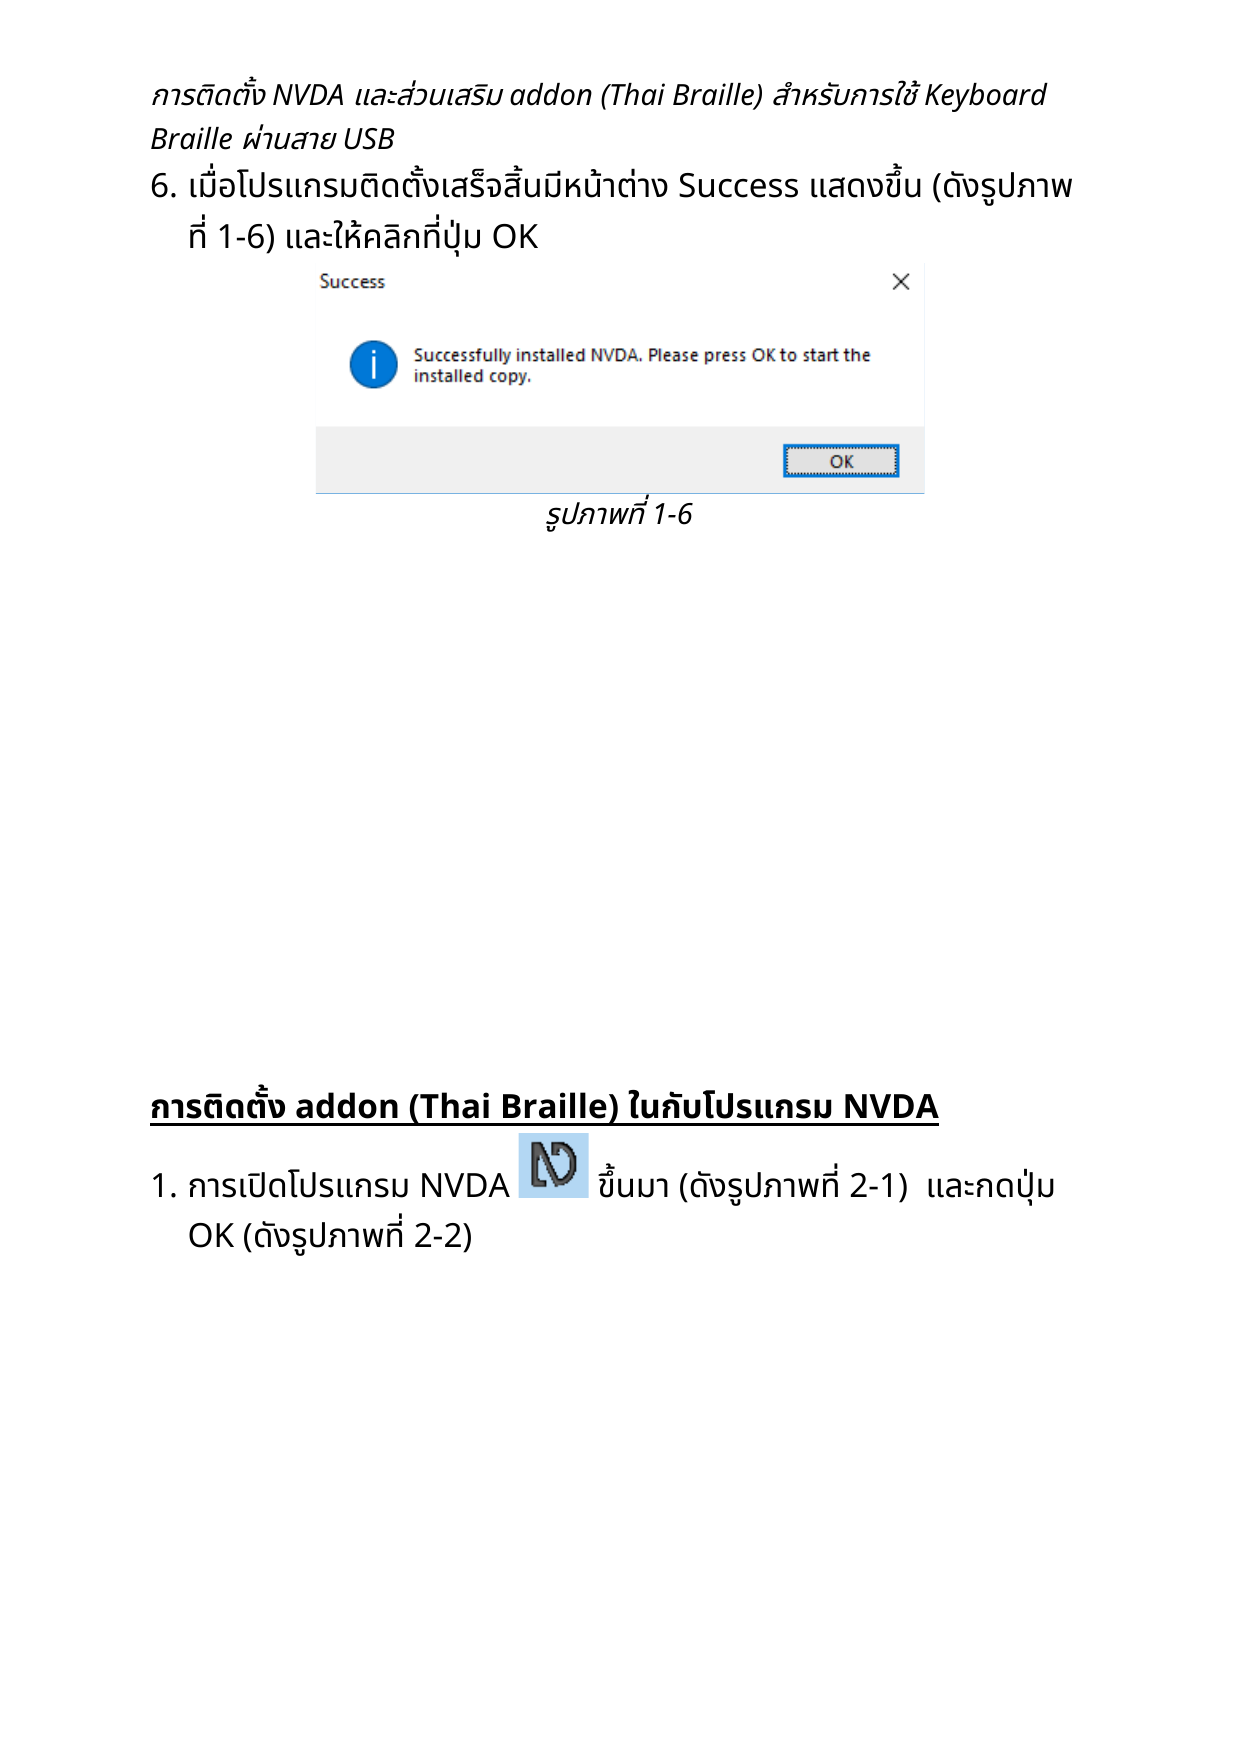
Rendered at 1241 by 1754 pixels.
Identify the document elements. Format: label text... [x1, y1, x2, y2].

list การเปิดโปรแกรม NVDA ขึ้นมา (ดังรูปภาพที่ 2-1) และกดปุ่ม OK (ดังรูปภาพที่ 2-2) [150, 1133, 1090, 1263]
list เมื่อโปรแกรมติดตั้งเสร็จสิ้นมีหน้าต่าง Success แสดงขึ้น (ดังรูปภาพที่ 1-6) และให้คลิกที่ปุ่ม OK [150, 162, 1090, 263]
picture [518, 1133, 589, 1198]
text รูปภาพที่ 1-6 [150, 493, 1090, 537]
picture [315, 263, 925, 494]
text การติดตั้ง addon (Thai Braille) ในกับโปรแกรม NVDA [150, 1082, 1090, 1133]
